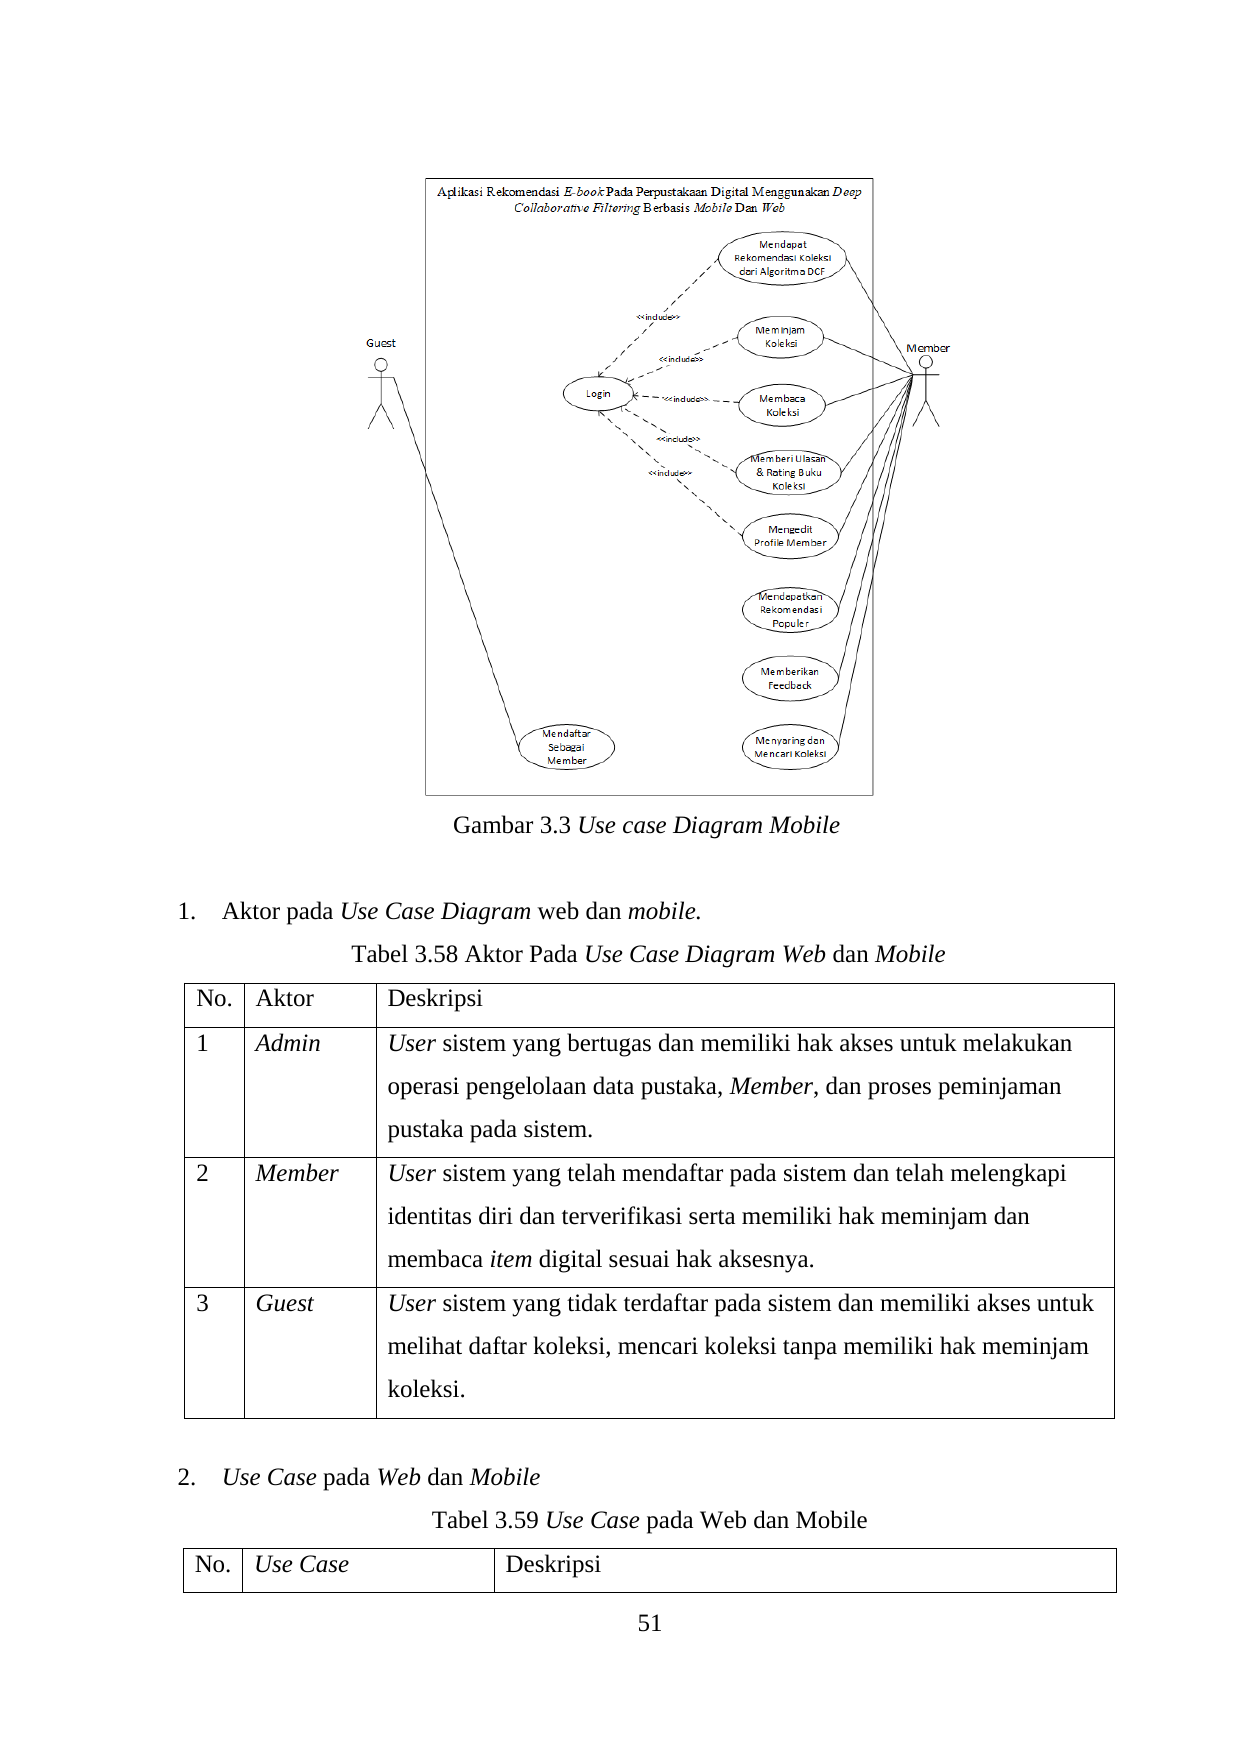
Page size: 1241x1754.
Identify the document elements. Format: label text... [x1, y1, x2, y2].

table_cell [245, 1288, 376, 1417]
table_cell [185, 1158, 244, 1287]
picture [342, 177, 957, 796]
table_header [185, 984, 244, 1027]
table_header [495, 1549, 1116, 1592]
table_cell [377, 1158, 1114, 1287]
text Tabel 3. Aktor Pada Use Case Diagram Web dan Mobile [177, 939, 1122, 968]
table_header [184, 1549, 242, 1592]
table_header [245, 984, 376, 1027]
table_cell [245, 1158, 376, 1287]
text Gambar 3.3 Use case Diagram Mobile [177, 810, 1122, 882]
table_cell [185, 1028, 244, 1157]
list Aktor pada Use Case Diagram web dan mobile. [177, 896, 1122, 925]
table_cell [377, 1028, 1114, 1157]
list Use Case pada Web dan Mobile [177, 1462, 1122, 1490]
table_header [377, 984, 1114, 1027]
text Tabel 3. Use Case pada Web dan Mobile [177, 1505, 1122, 1533]
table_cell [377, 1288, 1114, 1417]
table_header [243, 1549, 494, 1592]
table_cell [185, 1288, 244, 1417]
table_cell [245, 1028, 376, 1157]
